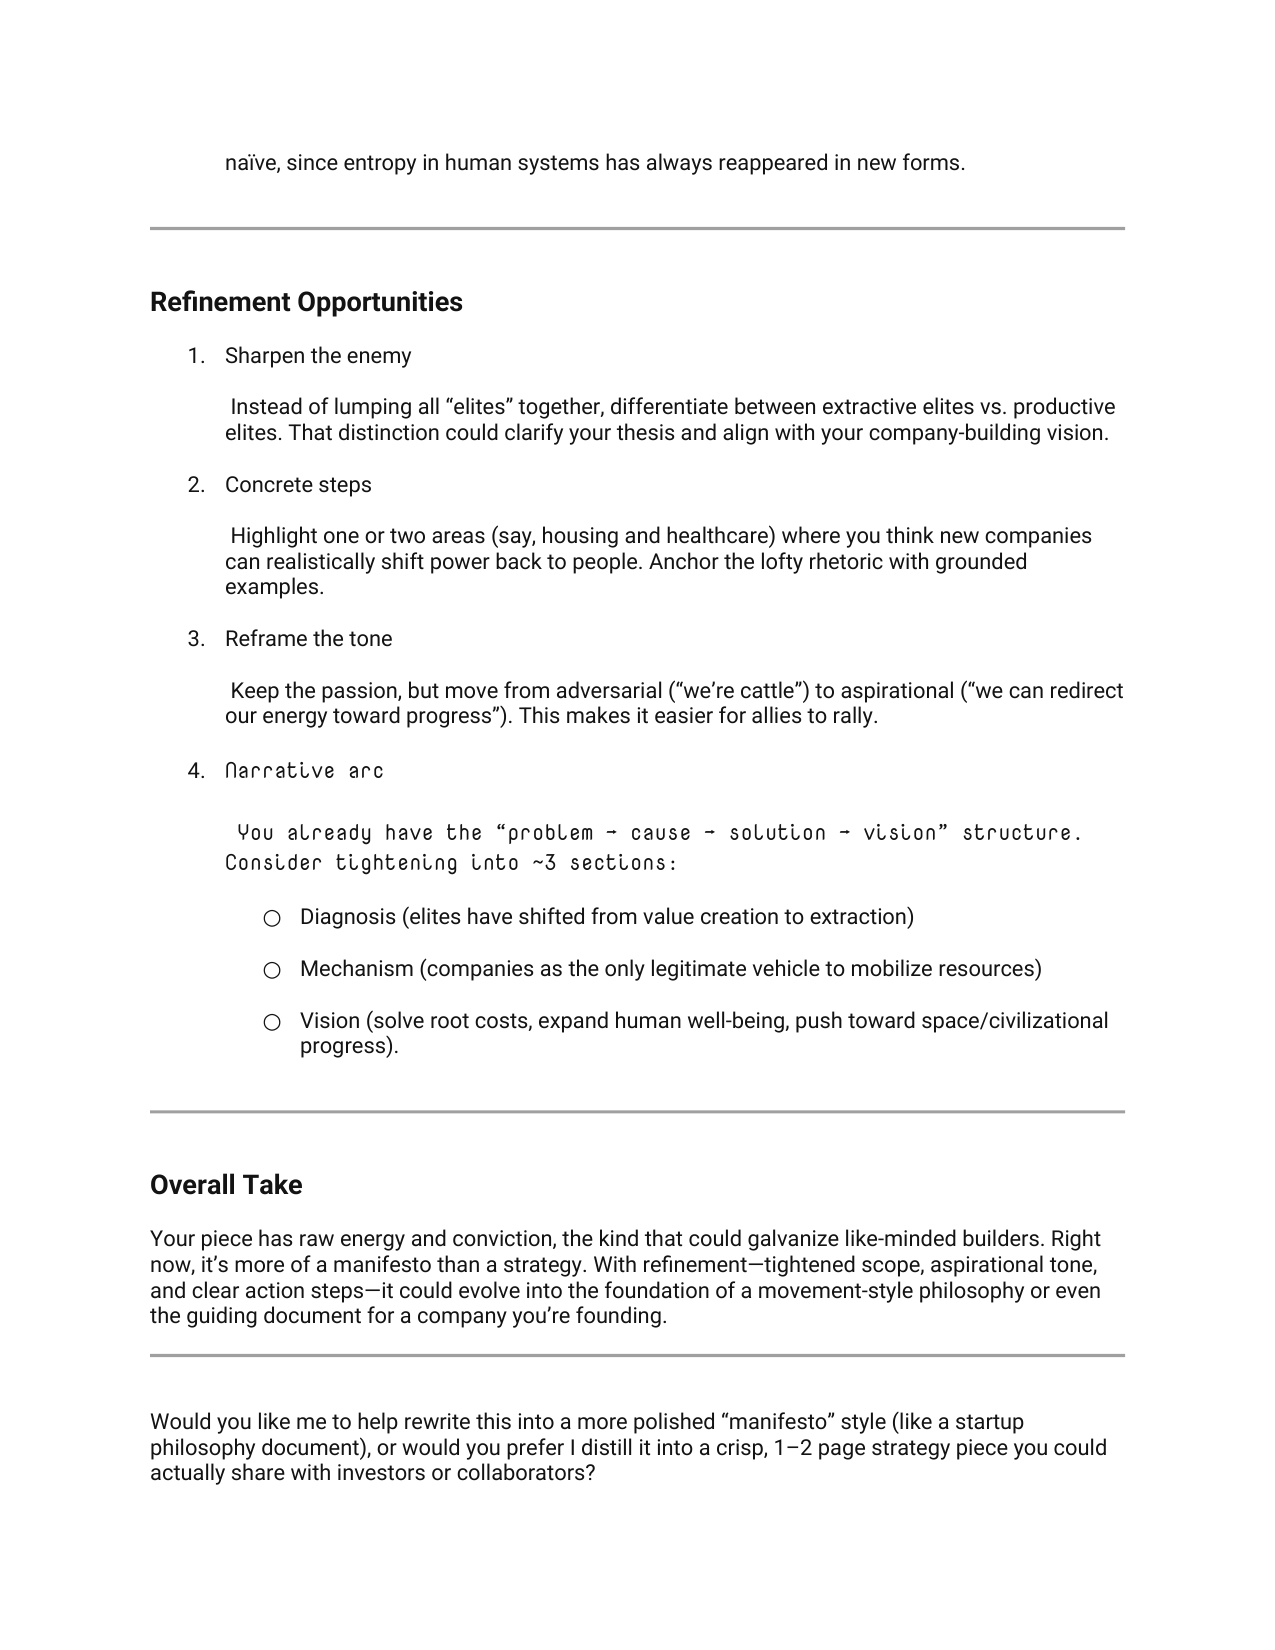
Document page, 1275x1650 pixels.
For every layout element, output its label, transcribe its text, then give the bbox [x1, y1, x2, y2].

list Diagnosis (elites have shifted from value creation to extraction) [262, 904, 1125, 956]
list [187, 150, 1125, 202]
list Concrete steps Highlight one or two areas (say, housing and healthcare) where you think new companies can realistically shift power back to people. Anchor the lofty rhetoric with grounded examples. [187, 472, 1125, 626]
subtitle Overall Take [150, 1170, 1125, 1201]
text Your piece has raw energy and conviction, the kind that could galvanize like-minded builders. Right now, it’s more of a manifesto than a strategy. With refinement—tightened scope, aspirational tone, and clear action steps—it could evolve into the foundation of a movement-style philosophy or even the guiding document for a company you’re founding. [150, 1226, 1125, 1329]
list Vision (solve root costs, expand human well-being, push toward space/civilizational progress). [262, 1008, 1125, 1085]
list Sharpen the enemy Instead of lumping all “elites” together, differentiate between extractive elites vs. productive elites. That distinction could clarify your thesis and align with your company-building vision. [187, 343, 1125, 472]
subtitle Refinement Opportunities [150, 286, 1125, 318]
list Narrative arc You already have the “problem → cause → solution → vision” structure. Consider tightening into ~3 sections: [187, 755, 1125, 904]
list Mechanism (companies as the only legitimate vehicle to mobilize resources) [262, 956, 1125, 1008]
list Reframe the tone Keep the passion, but move from adversarial (“we’re cattle”) to aspirational (“we can redirect our energy toward progress”). This makes it easier for allies to rally. [187, 626, 1125, 755]
text Would you like me to help rewrite this into a more polished “manifesto” style (like a startup philosophy document), or would you prefer I distill it into a crisp, 1–2 page strategy piece you could actually share with investors or collaborators? [150, 1409, 1125, 1486]
